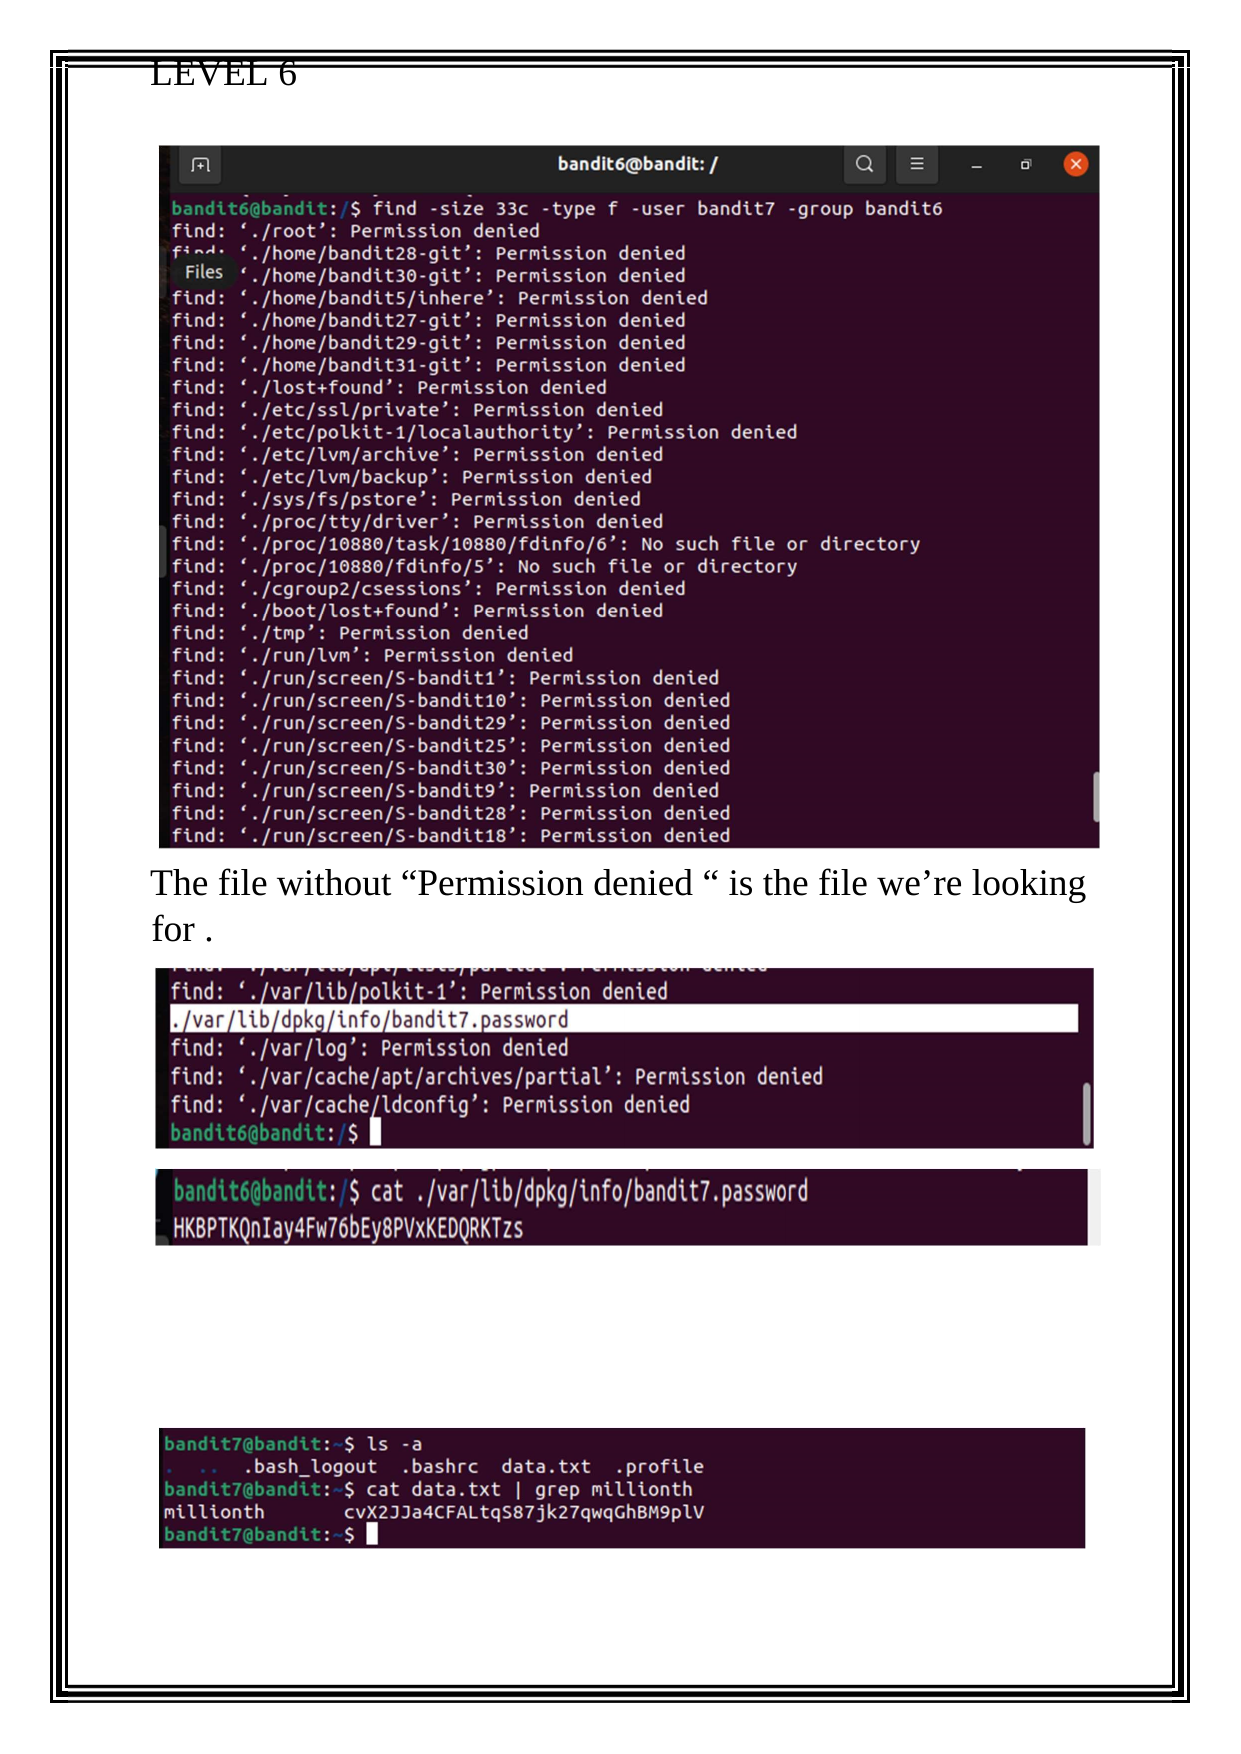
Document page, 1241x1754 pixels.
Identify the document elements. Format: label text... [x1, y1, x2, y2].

picture [155, 1168, 1101, 1246]
picture [155, 967, 1094, 1149]
picture [158, 145, 1100, 850]
picture [158, 1427, 1086, 1549]
picture [67, 49, 1172, 68]
text The file without “Permission denied “ is the file we’re looking for . [150, 861, 1128, 949]
picture [67, 1684, 1172, 1703]
